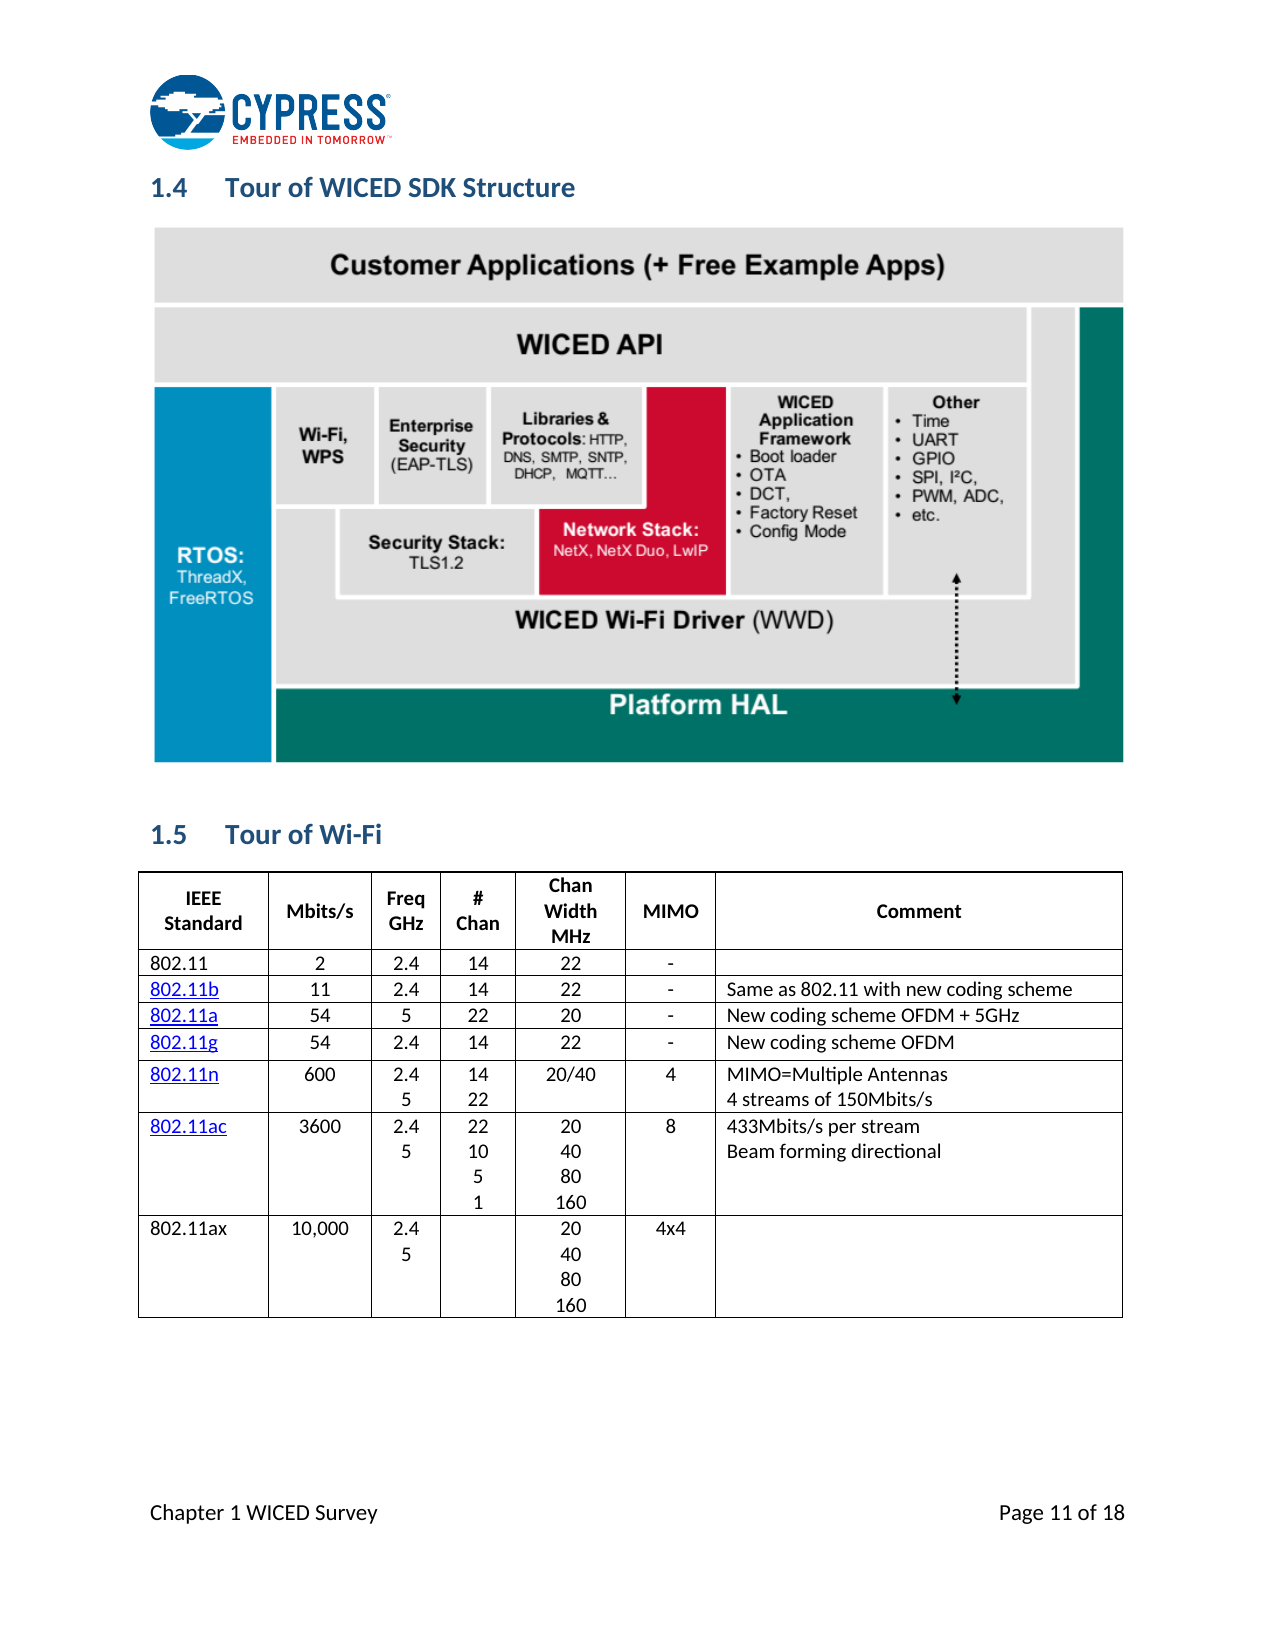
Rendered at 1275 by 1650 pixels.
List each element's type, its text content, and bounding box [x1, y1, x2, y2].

subtitle Tour of Wi-Fi [150, 816, 1125, 852]
table_cell 14 [441, 950, 515, 975]
table_cell 8 [626, 1113, 715, 1214]
table_cell 54 [269, 1029, 371, 1060]
table_cell 22 [516, 976, 625, 1002]
table_cell 20/40 [516, 1061, 625, 1112]
table_cell 2 [269, 950, 371, 975]
table_cell New coding scheme OFDM [716, 1029, 1122, 1060]
table_cell 433Mbits/s per stream Beam forming directional [716, 1113, 1122, 1214]
table_cell 22 [441, 1003, 515, 1028]
table_cell 14 [441, 1029, 515, 1060]
table_cell [441, 1216, 515, 1317]
table_cell 600 [269, 1061, 371, 1112]
table_cell 54 [269, 1003, 371, 1028]
table_header Chan Width MHz [516, 873, 625, 949]
table_cell 2.4 5 [372, 1216, 440, 1317]
table_cell New coding scheme OFDM + 5GHz [716, 1003, 1122, 1028]
table_header Freq GHz [372, 873, 440, 949]
table_cell 802.11ac [139, 1113, 268, 1214]
table_cell 2.4 5 [372, 1113, 440, 1214]
table_cell 2.4 [372, 1029, 440, 1060]
table_cell 22 [516, 1029, 625, 1060]
table_cell 4 [626, 1061, 715, 1112]
table_cell 802.11a [139, 1003, 268, 1028]
table_cell MIMO=Multiple Antennas 4 streams of 150Mbits/s [716, 1061, 1122, 1112]
table_cell 22 10 5 1 [441, 1113, 515, 1214]
table_cell - [626, 976, 715, 1002]
table_cell 14 22 [441, 1061, 515, 1112]
table_cell 802.11 [139, 950, 268, 975]
table_cell 11 [269, 976, 371, 1002]
table_cell - [626, 1003, 715, 1028]
table_cell Same as 802.11 with new coding scheme [716, 976, 1122, 1002]
table_cell 20 [516, 1003, 625, 1028]
table_cell 802.11ax [139, 1216, 268, 1317]
table_cell - [626, 1029, 715, 1060]
table_cell [716, 1216, 1122, 1317]
table_cell 22 [516, 950, 625, 975]
table_cell - [626, 950, 715, 975]
table_cell 4x4 [626, 1216, 715, 1317]
table_cell 3600 [269, 1113, 371, 1214]
table_header # Chan [441, 873, 515, 949]
subtitle Tour of WICED SDK Structure [150, 169, 1125, 204]
table_cell 5 [372, 1003, 440, 1028]
table_cell 802.11b [139, 976, 268, 1002]
table_cell 10,000 [269, 1216, 371, 1317]
table_header IEEE Standard [139, 873, 268, 949]
table_header MIMO [626, 873, 715, 949]
table_cell 802.11g [139, 1029, 268, 1060]
table_cell 14 [441, 976, 515, 1002]
table_cell 2.4 [372, 950, 440, 975]
table_cell 2.4 5 [372, 1061, 440, 1112]
table_cell 802.11n [139, 1061, 268, 1112]
table_header Comment [716, 873, 1122, 949]
table_cell [716, 950, 1122, 975]
table_cell 20 40 80 160 [516, 1113, 625, 1214]
table_header Mbits/s [269, 873, 371, 949]
table_cell 20 40 80 160 [516, 1216, 625, 1317]
picture [150, 75, 392, 150]
table_cell 2.4 [372, 976, 440, 1002]
